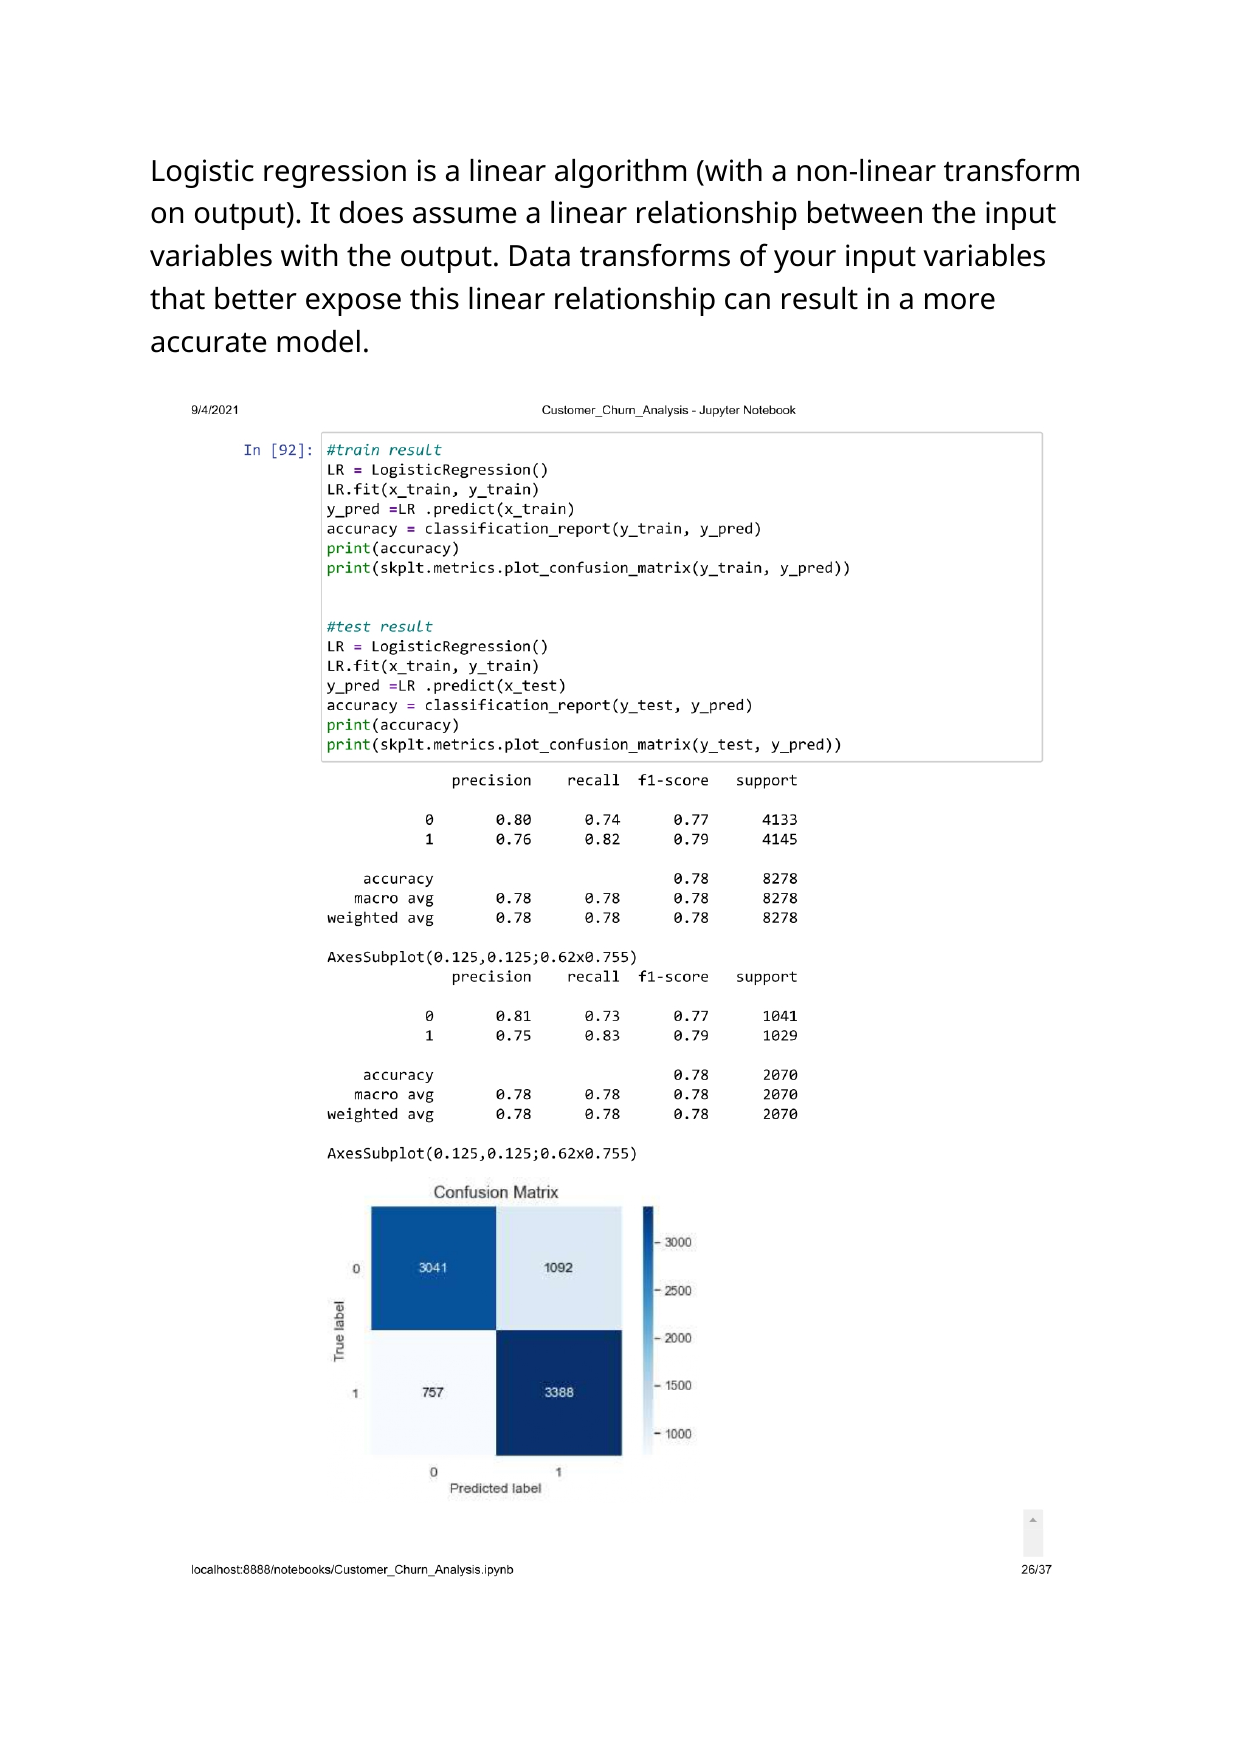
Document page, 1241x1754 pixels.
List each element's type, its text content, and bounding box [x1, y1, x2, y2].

picture [150, 380, 1091, 1598]
text Logistic regression is a linear algorithm (with a non-linear transform on output). It does assume a linear relationship between the input variables with the output. Data transforms of your input variables that better expose this linear relationship can result in a more accurate model. [150, 150, 1090, 361]
